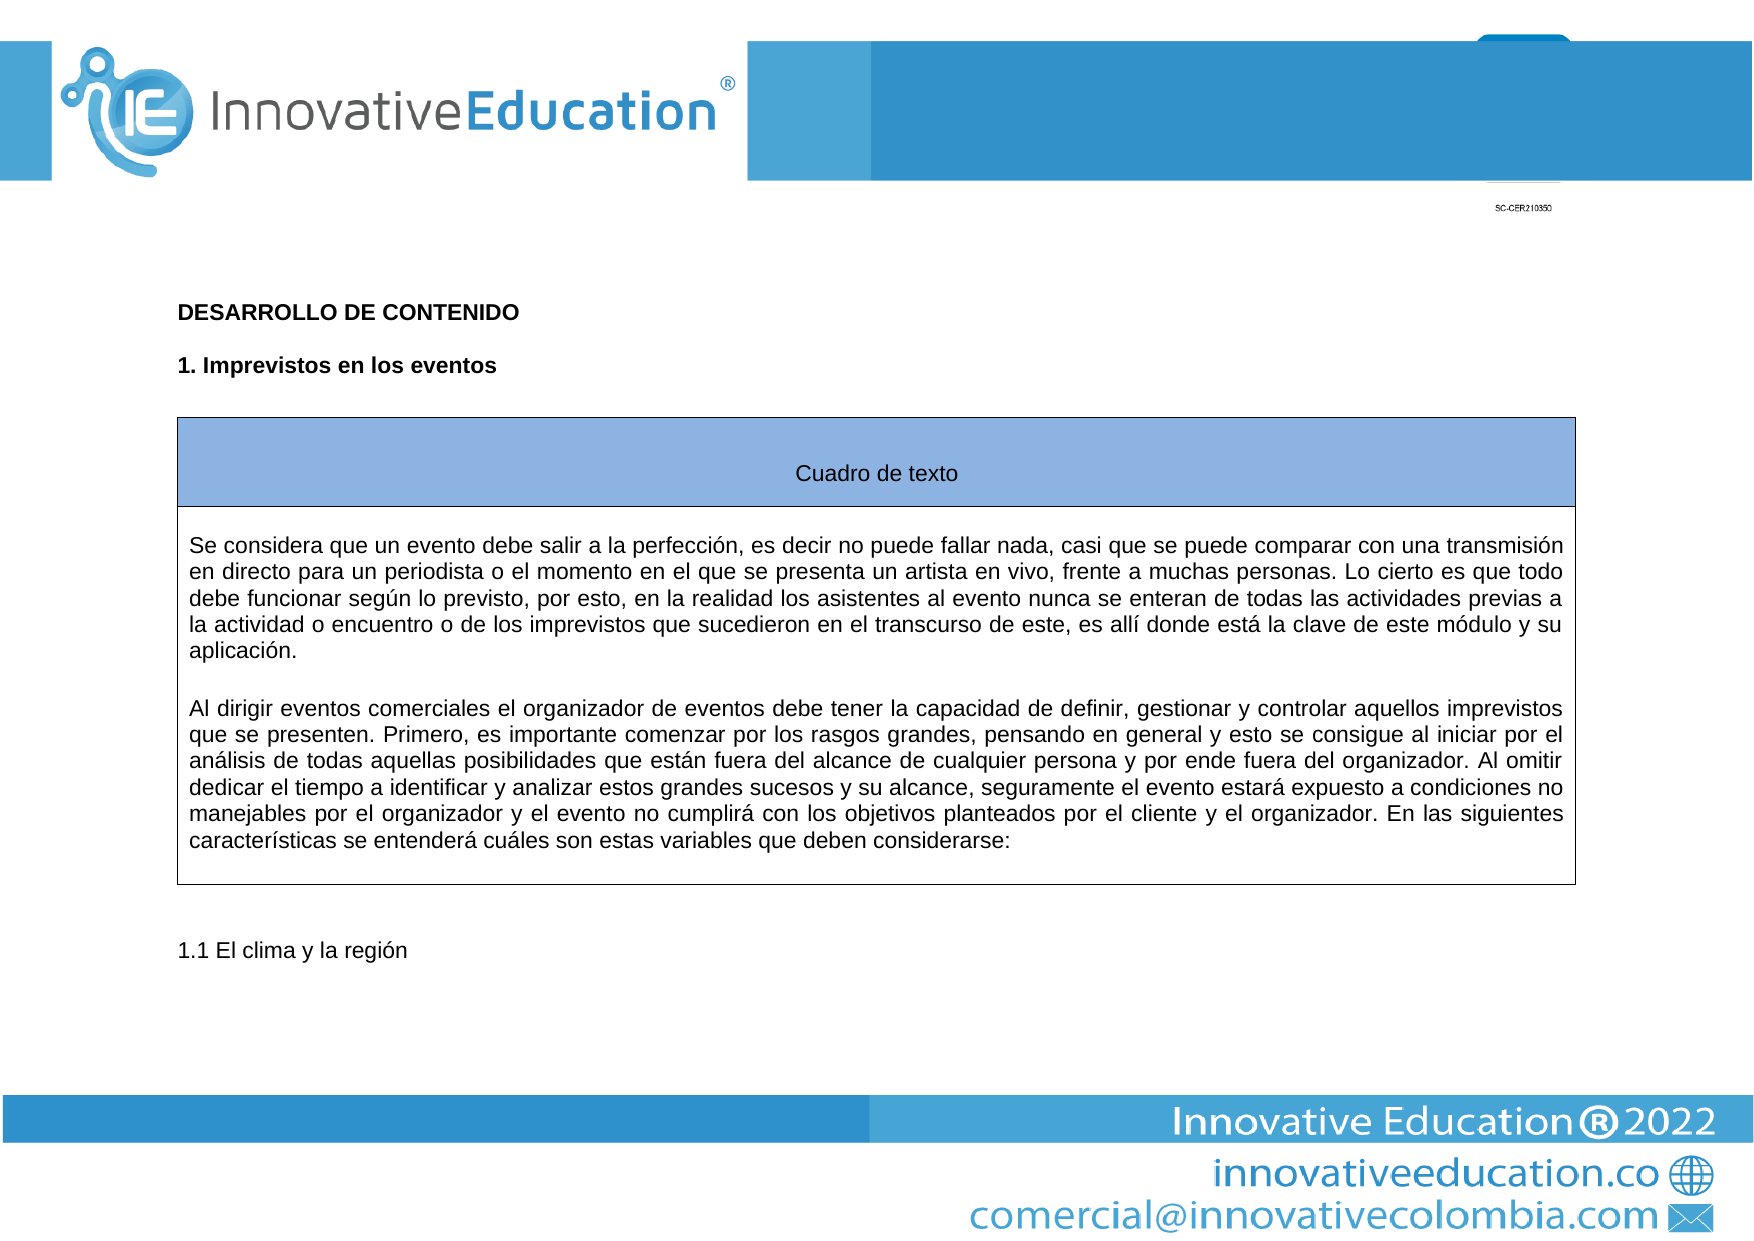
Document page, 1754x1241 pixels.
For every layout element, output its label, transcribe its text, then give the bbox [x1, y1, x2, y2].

text 1. Imprevistos en los eventos [177, 352, 1577, 378]
text DESARROLLO DE CONTENIDO [177, 299, 1577, 326]
picture [0, 28, 1752, 214]
table_header Cuadro de texto [178, 418, 1575, 506]
picture [2, 1093, 1754, 1239]
text 1.1 El clima y la región [177, 937, 1577, 963]
table_cell Se considera que un evento debe salir a la perfección, es decir no puede fallar nada, casi que se puede comparar con una transmisión en directo para un periodista o el momento en el que se presenta un artista en vivo, frente a muchas personas. Lo cierto es que todo debe funcionar según lo previsto, por esto, en la realidad los asistentes al evento nunca se enteran de todas las actividades previas a la actividad o encuentro o de los imprevistos que sucedieron en el transcurso de este, es allí donde está la clave de este módulo y su aplicación. Al dirigir eventos comerciales el organizador de eventos debe tener la capacidad de definir, gestionar y controlar aquellos imprevistos que se presenten. Primero, es importante comenzar por los rasgos grandes, pensando en general y esto se consigue al iniciar por el análisis de todas aquellas posibilidades que están fuera del alcance de cualquier persona y por ende fuera del organizador. Al omitir dedicar el tiempo a identificar y analizar estos grandes sucesos y su alcance, seguramente el evento estará expuesto a condiciones no manejables por el organizador y el evento no cumplirá con los objetivos planteados por el cliente y el organizador. En las siguientes características se entenderá cuáles son estas variables que deben considerarse: [178, 507, 1575, 884]
